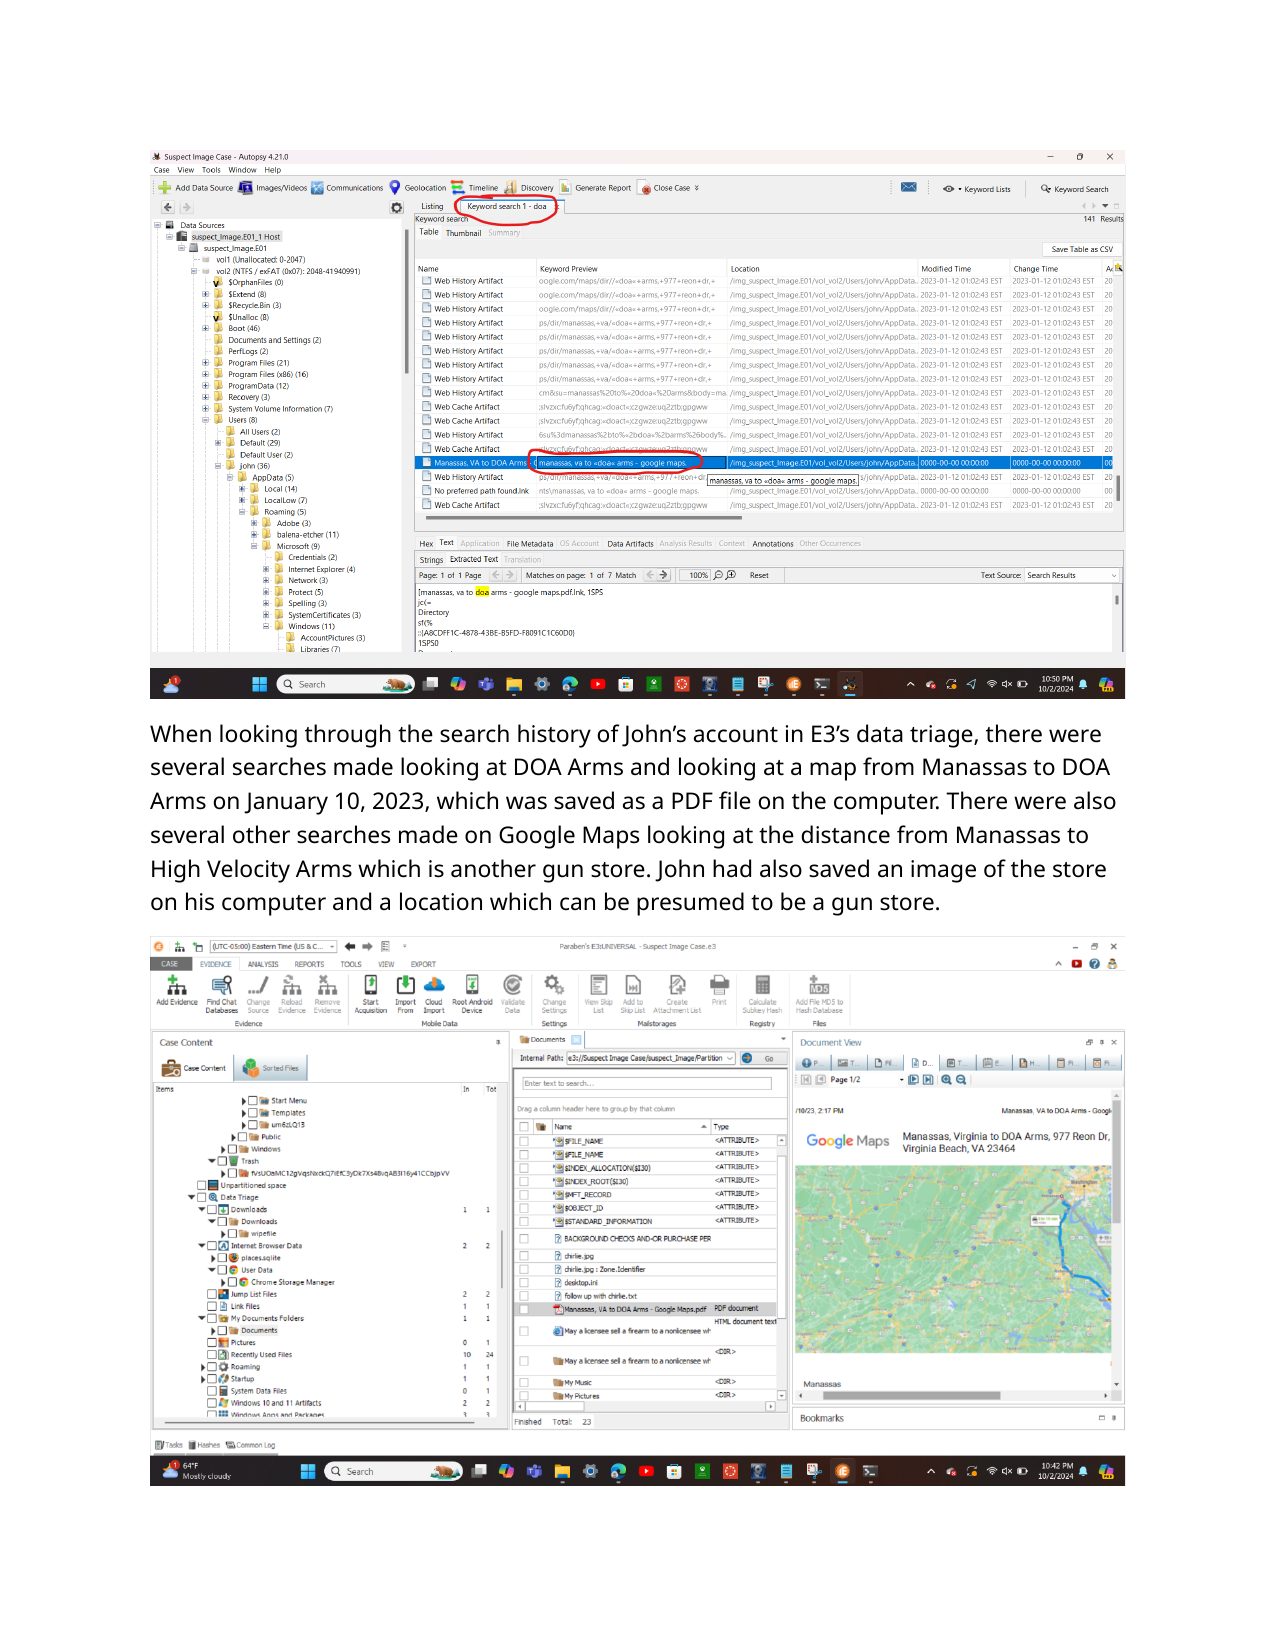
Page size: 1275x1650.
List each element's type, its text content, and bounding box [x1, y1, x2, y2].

picture [150, 936, 1125, 1486]
text When looking through the search history of John’s account in E3’s data triage, there were several searches made looking at DOA Arms and looking at a map from Manassas to DOA Arms on January 10, 2023, which was saved as a PDF file on the computer. There were also several other searches made on Google Maps looking at the distance from Manassas to High Velocity Arms which is another gun store. John had also saved an image of the store on his computer and a location which can be presumed to be a gun store. [150, 718, 1125, 918]
picture [150, 150, 1125, 699]
